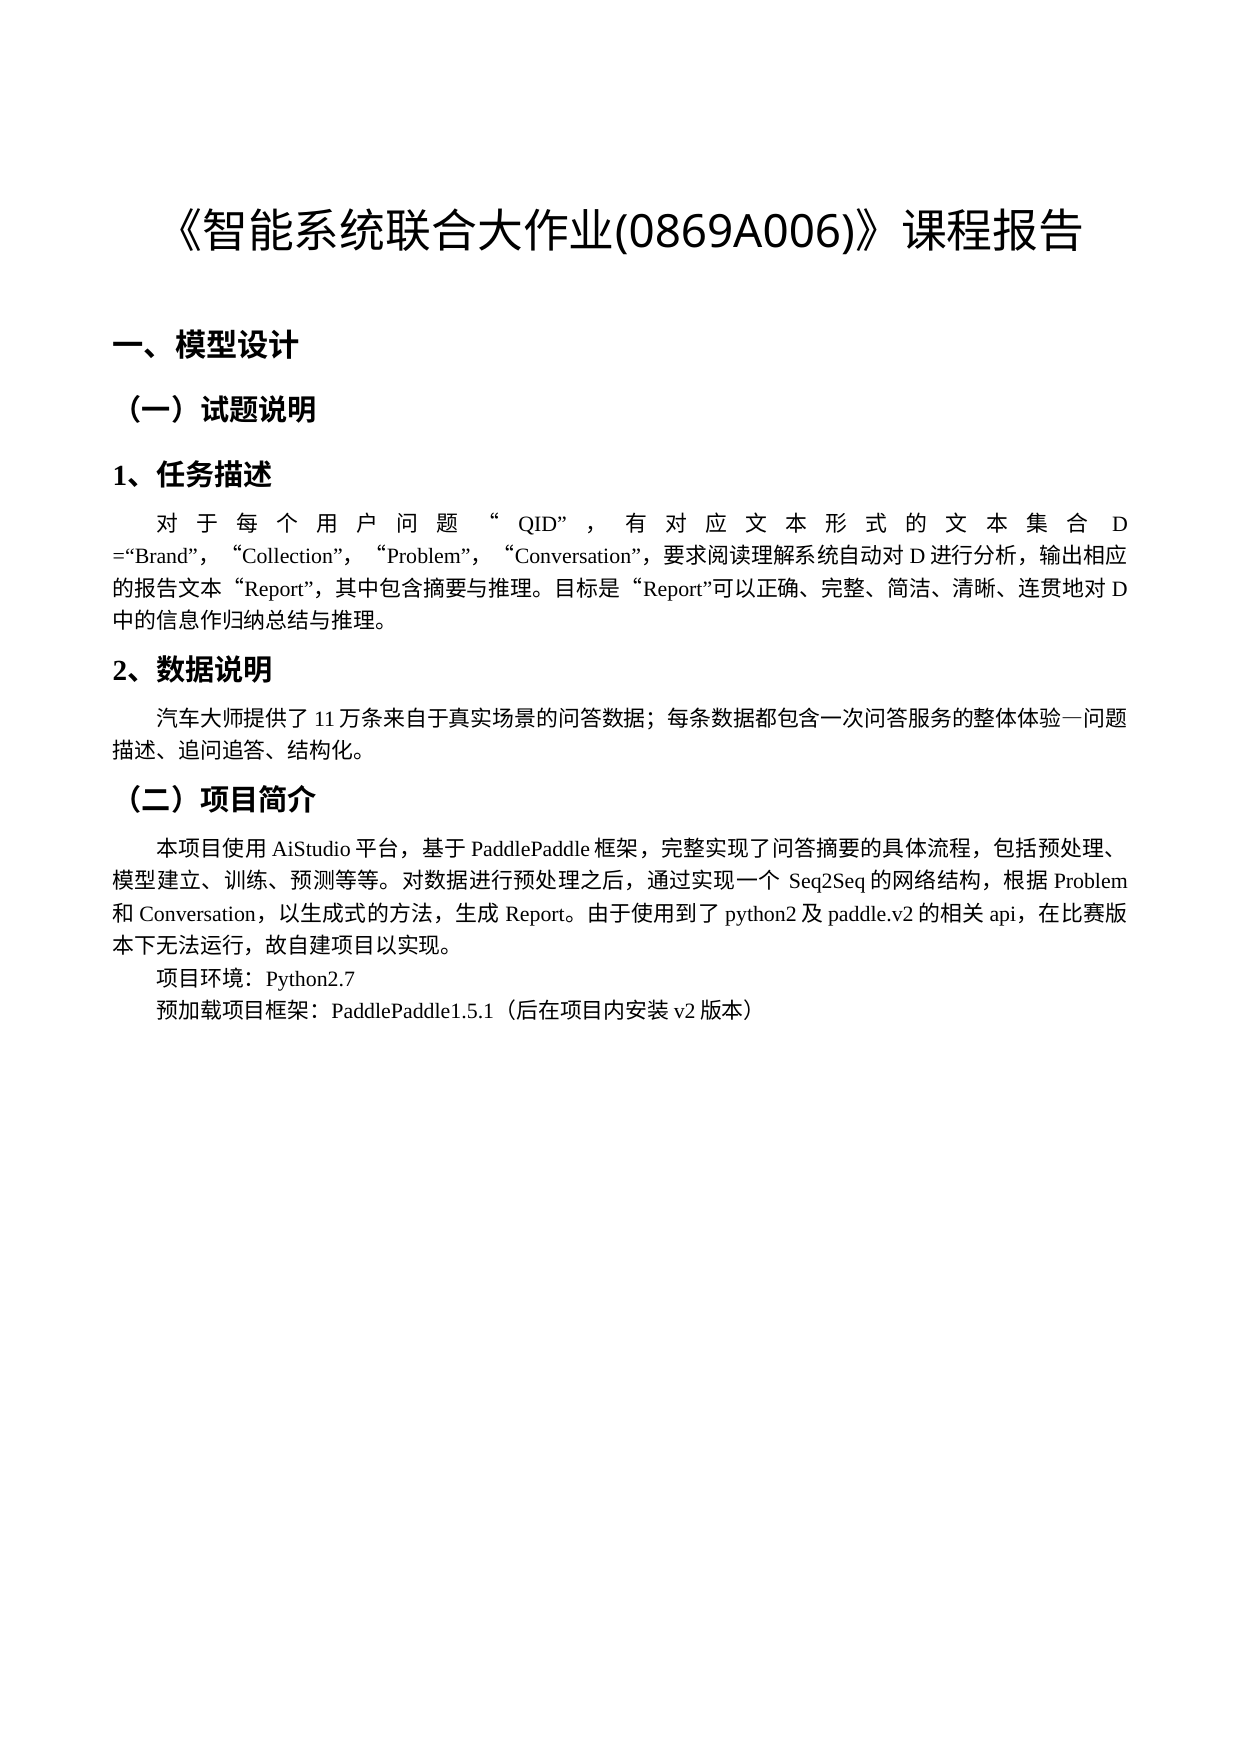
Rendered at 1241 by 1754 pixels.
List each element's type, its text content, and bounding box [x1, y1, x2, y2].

text 1、任务描述 [112, 440, 1128, 505]
text 一、模型设计 [112, 310, 1128, 375]
text 预加载项目框架：PaddlePaddle1.5.1（后在项目内安装v2版本） [112, 993, 1128, 1025]
text 汽车大师提供了11万条来自于真实场景的问答数据；每条数据都包含一次问答服务的整体体验—问题描述、追问追答、结构化。 [112, 700, 1128, 765]
text （二）项目简介 [112, 765, 1128, 830]
text 《智能系统联合大作业(0869A006)》课程报告 [112, 194, 1128, 261]
text 本项目使用AiStudio平台，基于PaddlePaddle框架，完整实现了问答摘要的具体流程，包括预处理、模型建立、训练、预测等等。对数据进行预处理之后，通过实现一个Seq2Seq的网络结构，根据Problem和Conversation，以生成式的方法，生成Report。由于使用到了python2及paddle.v2的相关api，在比赛版本下无法运行，故自建项目以实现。 [112, 830, 1128, 960]
text 2、数据说明 [112, 635, 1128, 700]
text 项目环境：Python2.7 [112, 960, 1128, 993]
text （一）试题说明 [112, 375, 1128, 440]
text 对于每个用户问题“QID”，有对应文本形式的文本集合D =“Brand”，“Collection”，“Problem”，“Conversation”，要求阅读理解系统自动对D进行分析，输出相应的报告文本“Report”，其中包含摘要与推理。目标是“Report”可以正确、完整、简洁、清晰、连贯地对D中的信息作归纳总结与推理。 [112, 505, 1128, 635]
